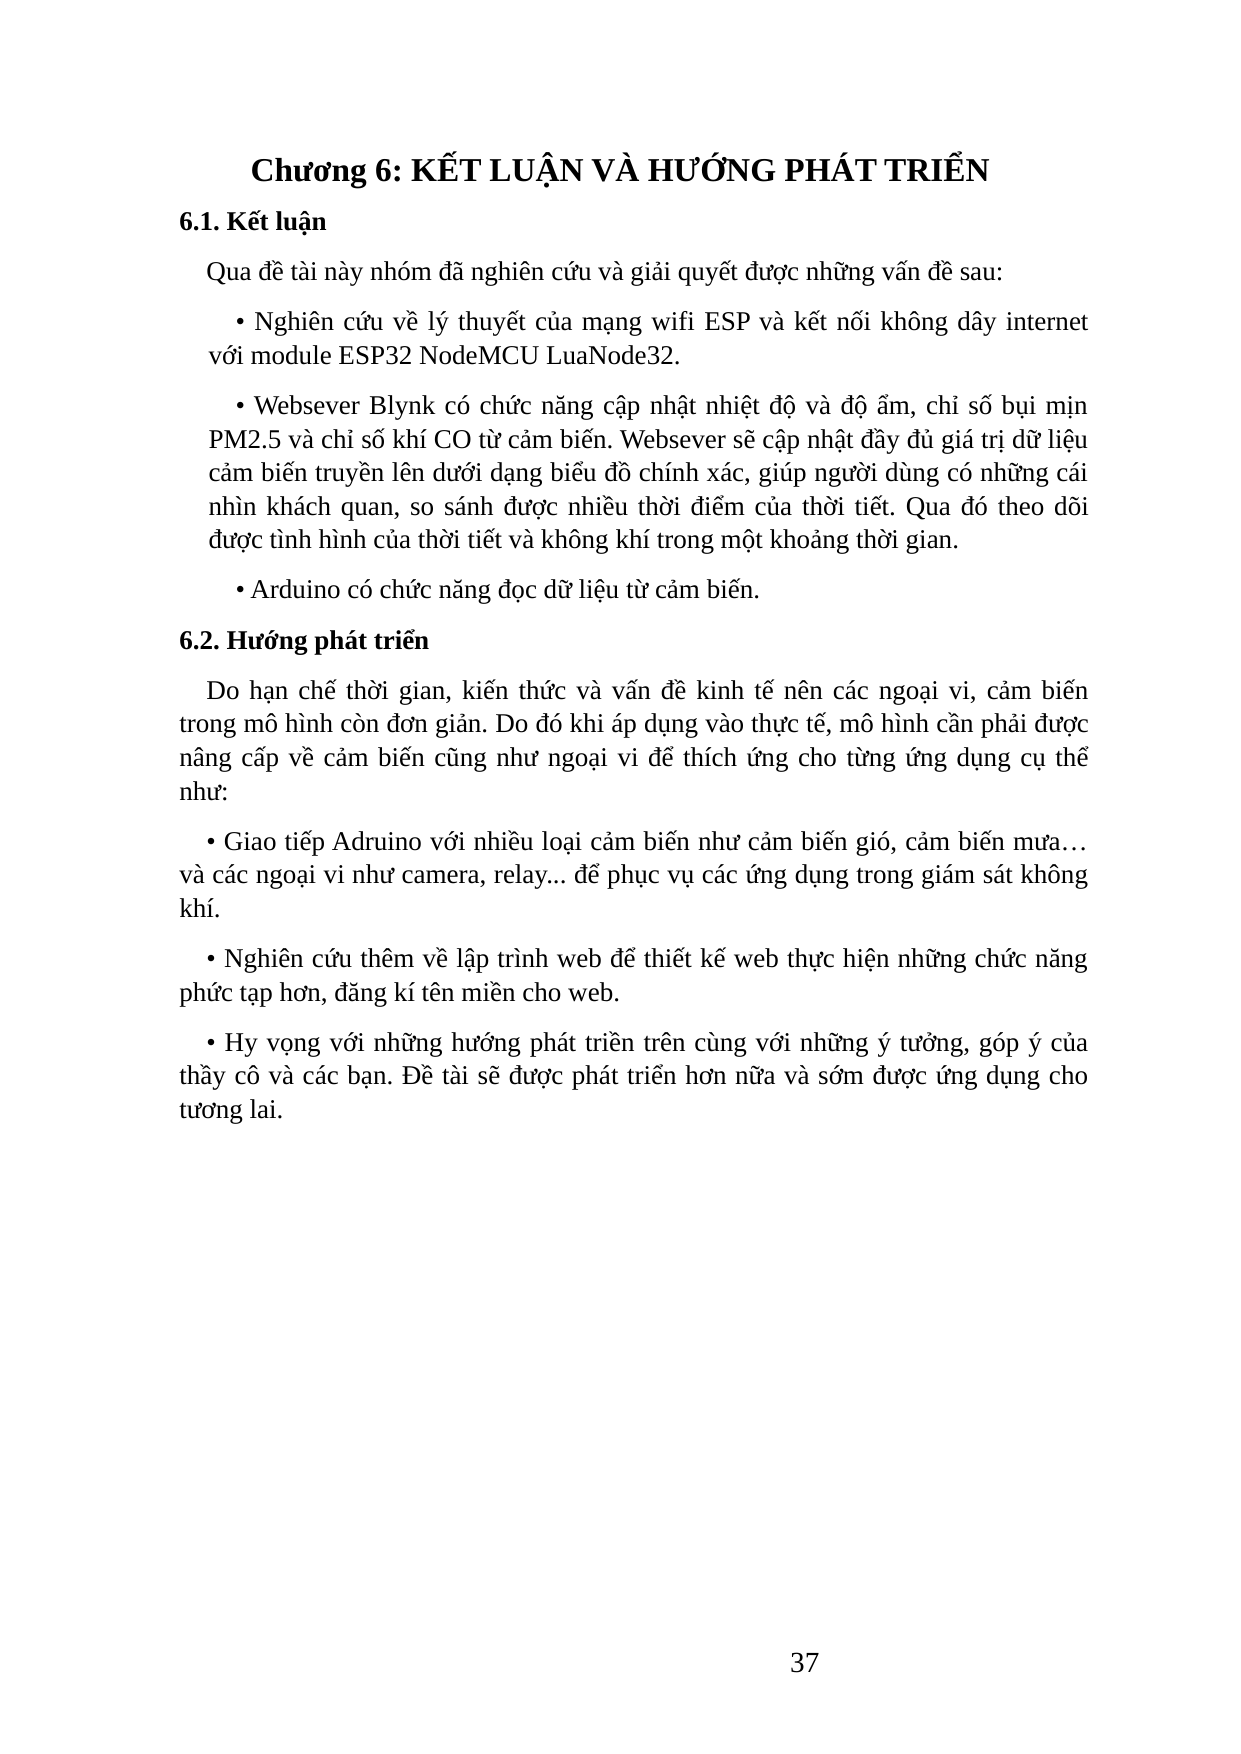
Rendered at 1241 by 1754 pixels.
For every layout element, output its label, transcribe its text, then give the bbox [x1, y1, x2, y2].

text • Nghiên cứu về lý thuyết của mạng wifi ESP và kết nối không dây internet với module ESP32 NodeMCU LuaNode32. [208, 305, 1090, 370]
subtitle Chương 6: KẾT LUẬN VÀ HƯỚNG PHÁT TRIỂN [150, 150, 1090, 188]
text • Websever Blynk có chức năng cập nhật nhiệt độ và độ ẩm, chỉ số bụi mịn PM2.5 và chỉ số khí CO từ cảm biến. Websever sẽ cập nhật đầy đủ giá trị dữ liệu cảm biến truyền lên dưới dạng biểu đồ chính xác, giúp người dùng có những cái nhìn khách quan, so sánh được nhiều thời điểm của thời tiết. Qua đó theo dõi được tình hình của thời tiết và không khí trong một khoảng thời gian. [208, 389, 1090, 554]
text • Nghiên cứu thêm về lập trình web để thiết kế web thực hiện những chức năng phức tạp hơn, đăng kí tên miền cho web. [179, 942, 1090, 1007]
text Do hạn chế thời gian, kiến thức và vấn đề kinh tế nên các ngoại vi, cảm biến trong mô hình còn đơn giản. Do đó khi áp dụng vào thực tế, mô hình cần phải được nâng cấp về cảm biến cũng như ngoại vi để thích ứng cho từng ứng dụng cụ thể như: [179, 674, 1090, 806]
text • Giao tiếp Adruino với nhiều loại cảm biến như cảm biến gió, cảm biến mưa… và các ngoại vi như camera, relay... để phục vụ các ứng dụng trong giám sát không khí. [179, 825, 1090, 923]
text • Arduino có chức năng đọc dữ liệu từ cảm biến. [208, 573, 1090, 605]
text 6.1. Kết luận [179, 205, 1090, 236]
text Qua đề tài này nhóm đã nghiên cứu và giải quyết được những vấn đề sau: [179, 255, 1090, 286]
text • Hy vọng với những hướng phát triền trên cùng với những ý tưởng, góp ý của thầy cô và các bạn. Đề tài sẽ được phát triển hơn nữa và sớm được ứng dụng cho tương lai. [179, 1026, 1090, 1124]
text 6.2. Hướng phát triển [179, 624, 1090, 655]
